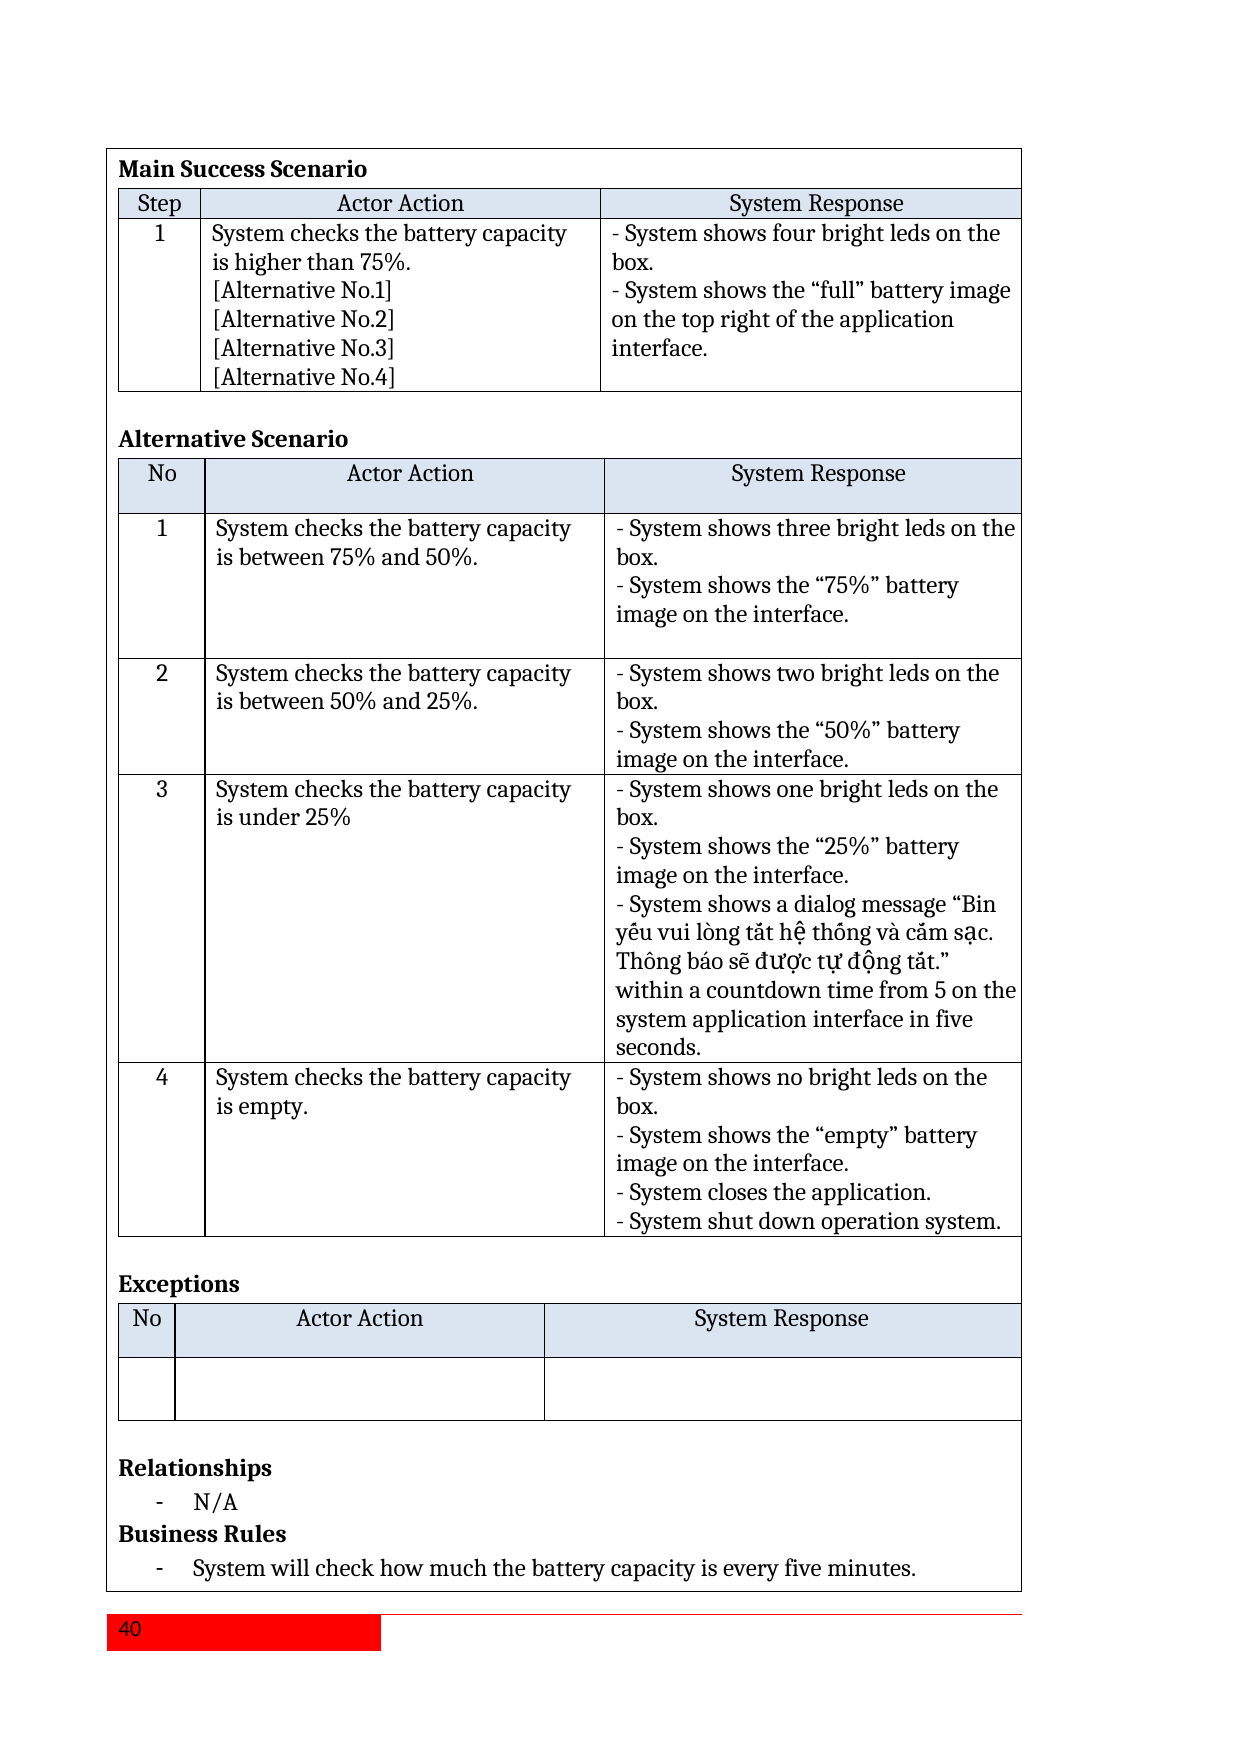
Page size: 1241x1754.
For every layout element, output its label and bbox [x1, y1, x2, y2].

table_cell [107, 149, 1021, 1591]
